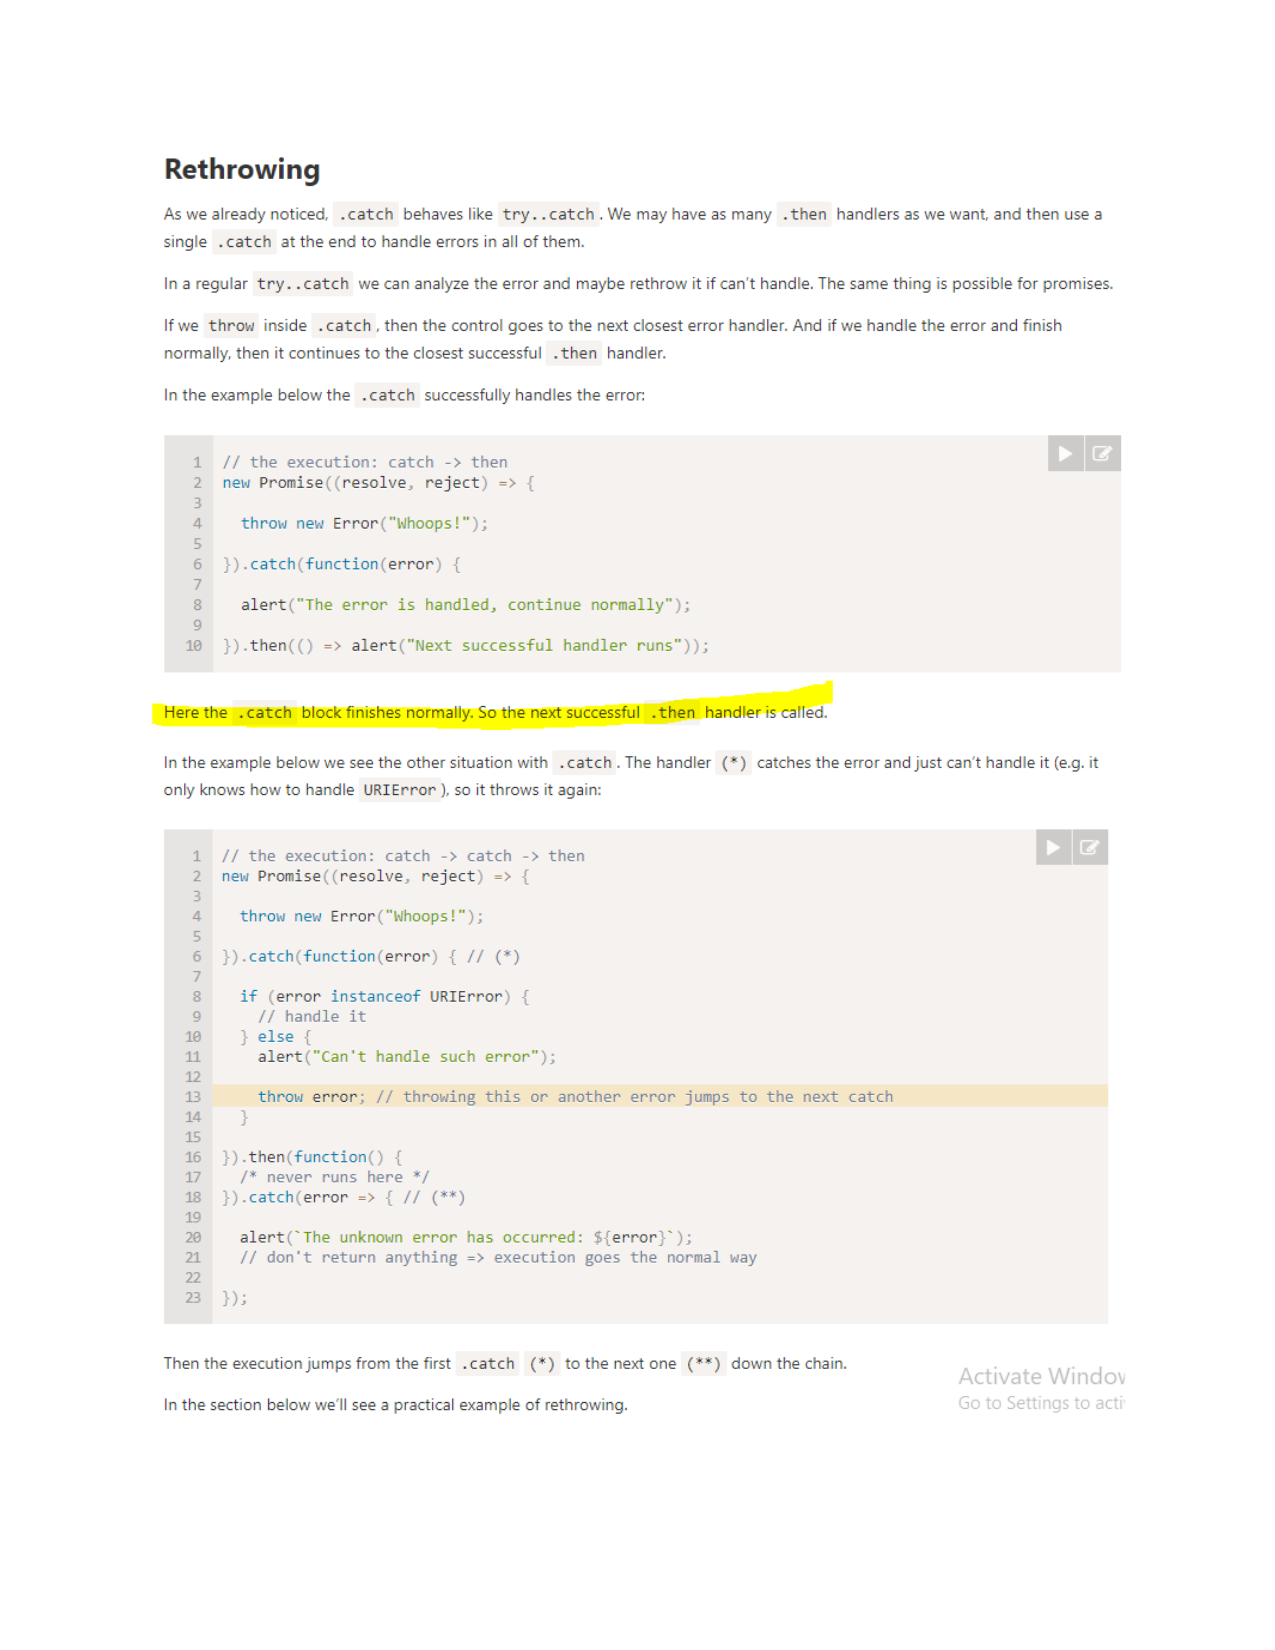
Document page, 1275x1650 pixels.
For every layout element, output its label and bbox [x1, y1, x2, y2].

picture [150, 150, 1125, 730]
picture [150, 748, 1125, 1415]
